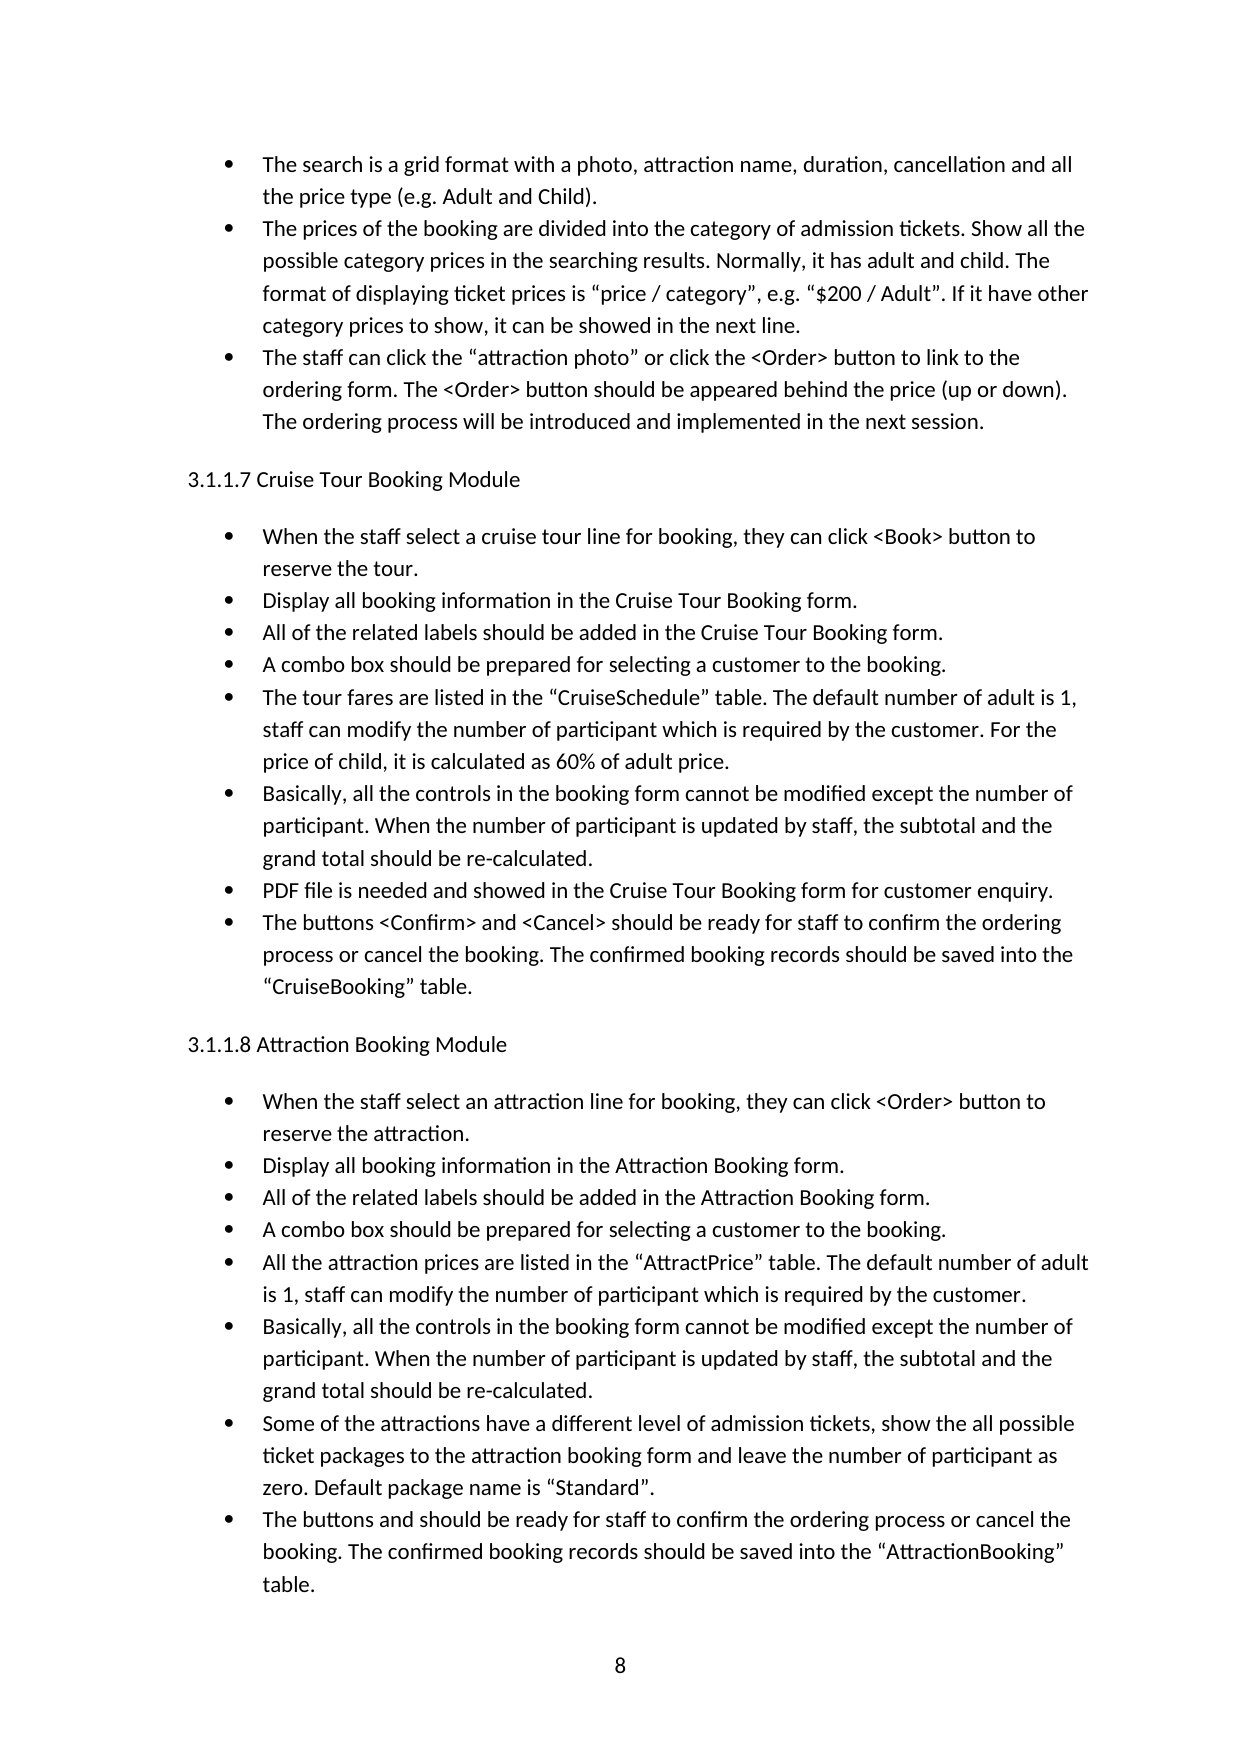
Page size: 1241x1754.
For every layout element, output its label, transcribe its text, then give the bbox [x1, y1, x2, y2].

list Some of the attractions have a different level of admission tickets, show the all possible ticket packages to the attraction booking form and leave the number of participant as zero. Default package name is “Standard”. [225, 1409, 1090, 1501]
list When the staff select a cruise tour line for booking, they can click <Book> button to reserve the tour. [225, 522, 1090, 582]
list All the attraction prices are listed in the “AttractPrice” table. The default number of adult is 1, staff can modify the number of participant which is required by the customer. [225, 1248, 1090, 1308]
list The staff can click the “attraction photo” or click the <Order> button to link to the ordering form. The <Order> button should be appeared behind the price (up or down). The ordering process will be introduced and implemented in the next session. [225, 343, 1090, 436]
list Basically, all the controls in the booking form cannot be modified except the number of participant. When the number of participant is updated by staff, the subtotal and the grand total should be re-calculated. [225, 1312, 1090, 1404]
list When the staff select an attraction line for booking, they can click <Order> button to reserve the attraction. [225, 1087, 1090, 1147]
list All of the related labels should be added in the Cruise Tour Booking form. [225, 618, 1090, 646]
list All of the related labels should be added in the Attraction Booking form. [225, 1183, 1090, 1211]
text 3.1.1.7 Cruise Tour Booking Module [187, 465, 1090, 493]
list A combo box should be prepared for selecting a customer to the booking. [225, 1216, 1090, 1244]
list Display all booking information in the Attraction Booking form. [225, 1151, 1090, 1179]
list A combo box should be prepared for selecting a customer to the booking. [225, 651, 1090, 679]
list PDF file is needed and showed in the Cruise Tour Booking form for customer enquiry. [225, 876, 1090, 904]
text 3.1.1.8 Attraction Booking Module [187, 1030, 1090, 1058]
list Display all booking information in the Cruise Tour Booking form. [225, 586, 1090, 614]
list The buttons <Confirm> and <Cancel> should be ready for staff to confirm the ordering process or cancel the booking. The confirmed booking records should be saved into the “CruiseBooking” table. [225, 908, 1090, 1001]
list The buttons and should be ready for staff to confirm the ordering process or cancel the booking. The confirmed booking records should be saved into the “AttractionBooking” table. [225, 1505, 1090, 1598]
list The search is a grid format with a photo, attraction name, duration, cancellation and all the price type (e.g. Adult and Child). [225, 150, 1090, 210]
list The tour fares are listed in the “CruiseSchedule” table. The default number of adult is 1, staff can modify the number of participant which is required by the customer. For the price of child, it is calculated as 60% of adult price. [225, 683, 1090, 775]
list The prices of the booking are divided into the category of admission tickets. Show all the possible category prices in the searching results. Normally, it has adult and child. The format of displaying ticket prices is “price / category”, e.g. “$200 / Adult”. If it have other category prices to show, it can be showed in the next line. [225, 214, 1090, 339]
list Basically, all the controls in the booking form cannot be modified except the number of participant. When the number of participant is updated by staff, the subtotal and the grand total should be re-calculated. [225, 779, 1090, 872]
